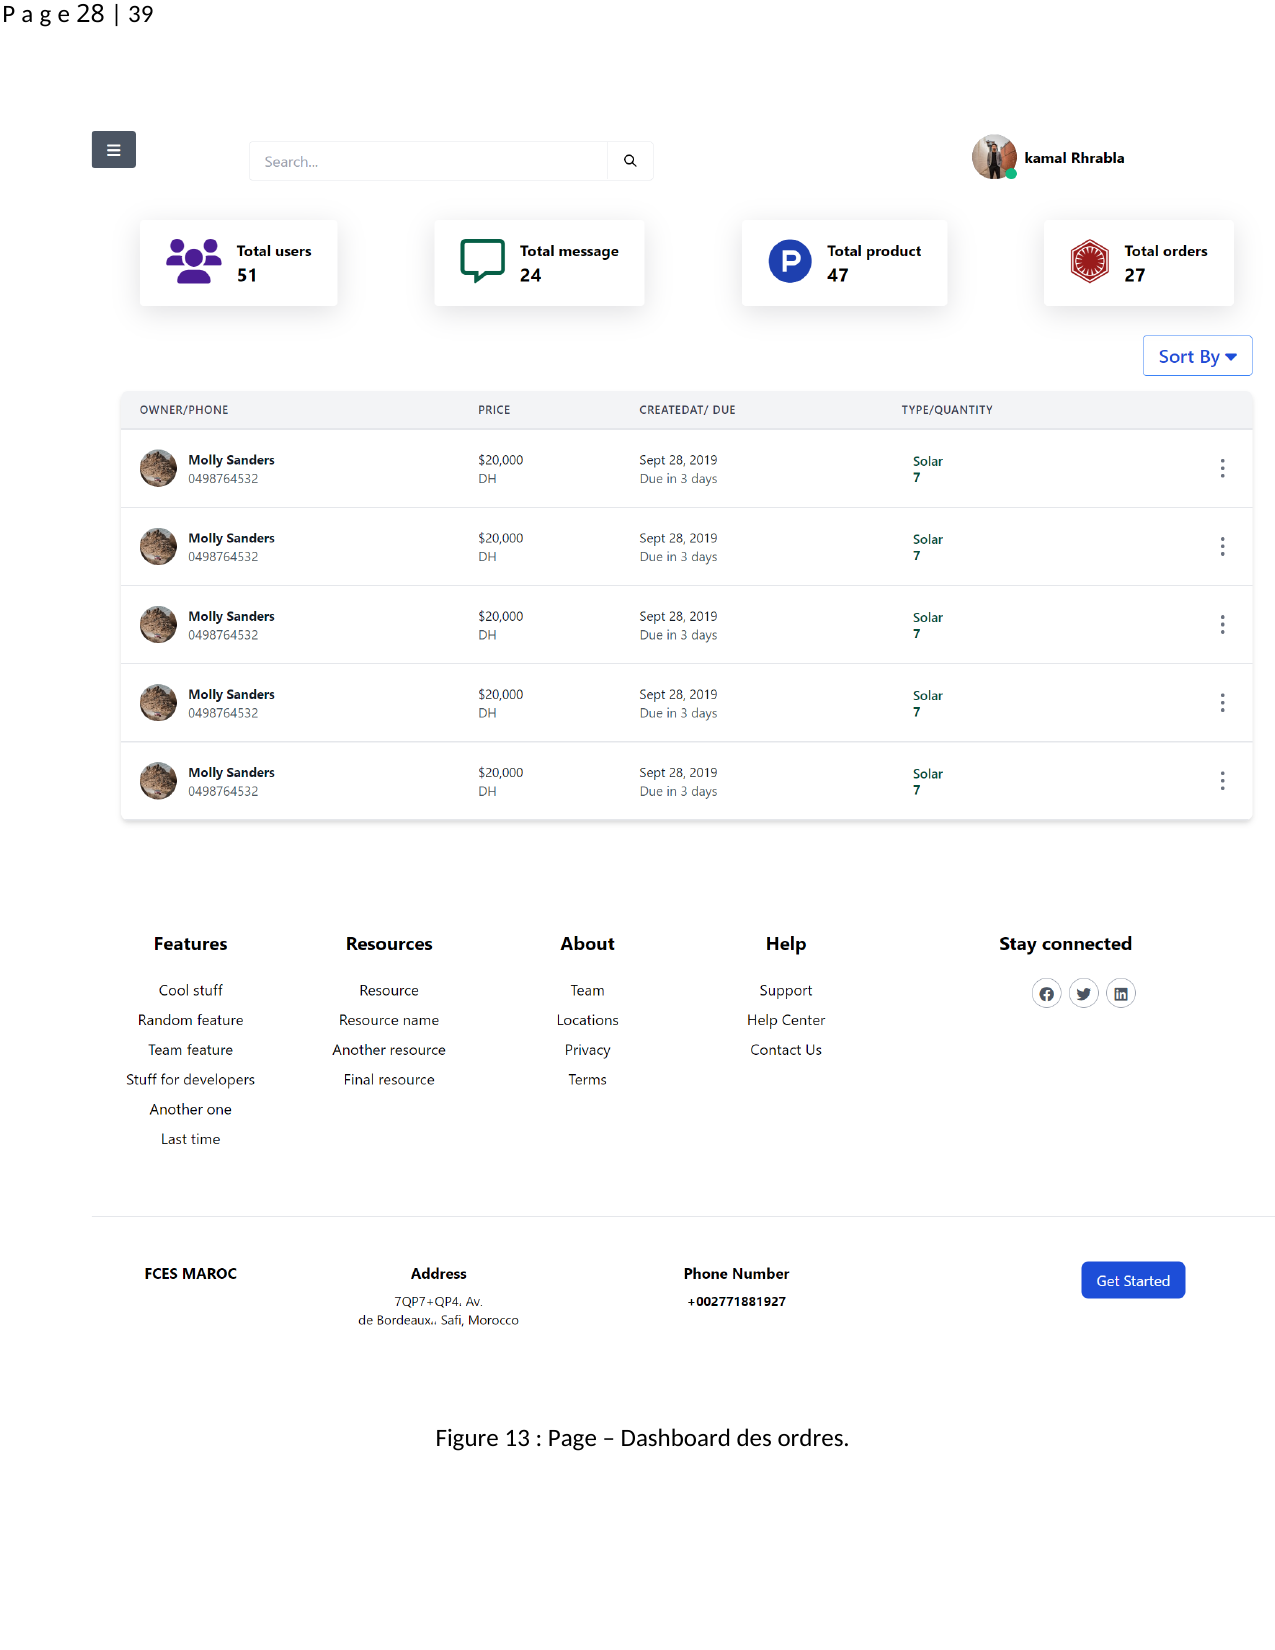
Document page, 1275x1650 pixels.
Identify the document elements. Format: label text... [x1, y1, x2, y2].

picture [91, 112, 1275, 1387]
text Figure 13 : Page – Dashboard des ordres. [107, 1422, 1178, 1452]
